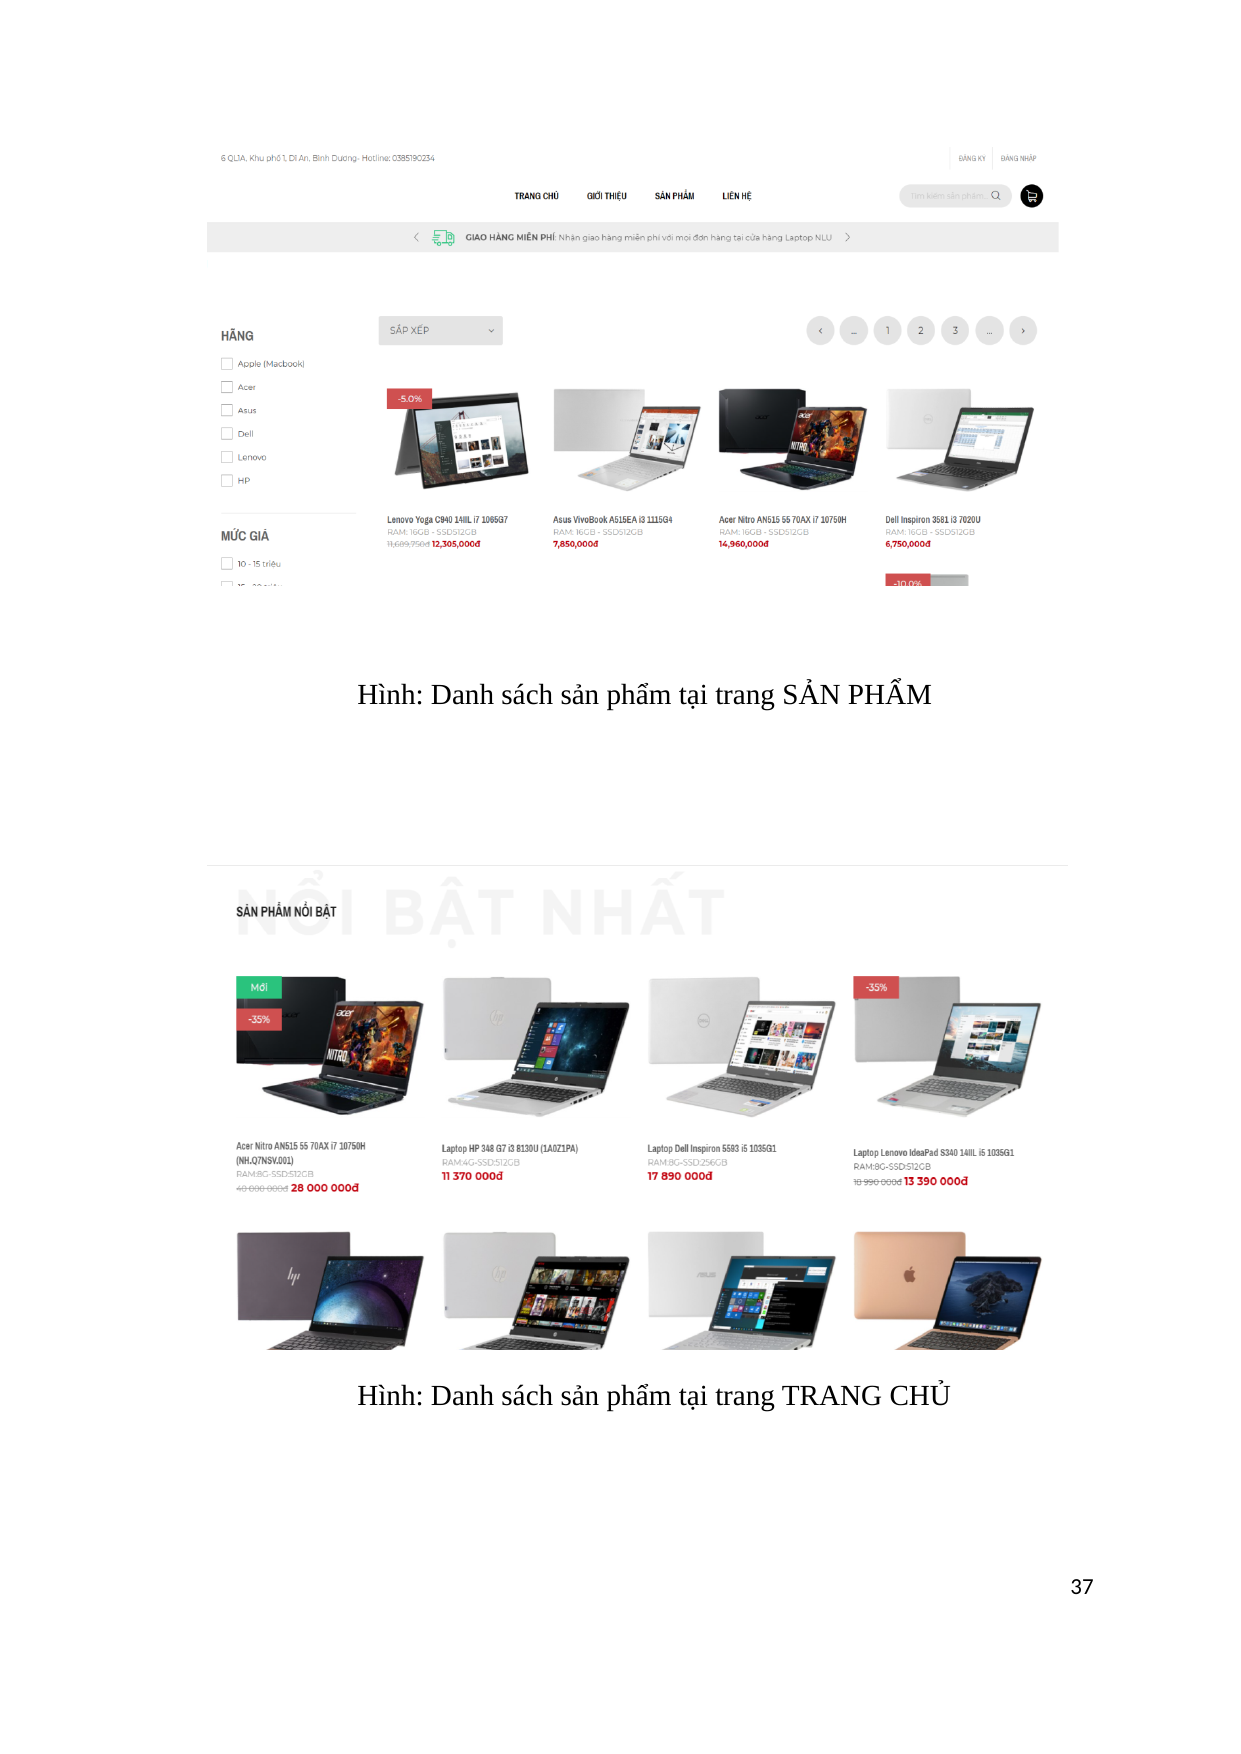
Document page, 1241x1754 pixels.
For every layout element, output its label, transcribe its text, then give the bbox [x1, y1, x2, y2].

text Hình: Danh sách sản phẩm tại trang SẢN PHẨM [319, 677, 1093, 710]
picture [207, 147, 1059, 586]
text Hình: Danh sách sản phẩm tại trang TRANG CHỦ [319, 1378, 1093, 1411]
picture [207, 865, 1068, 1350]
